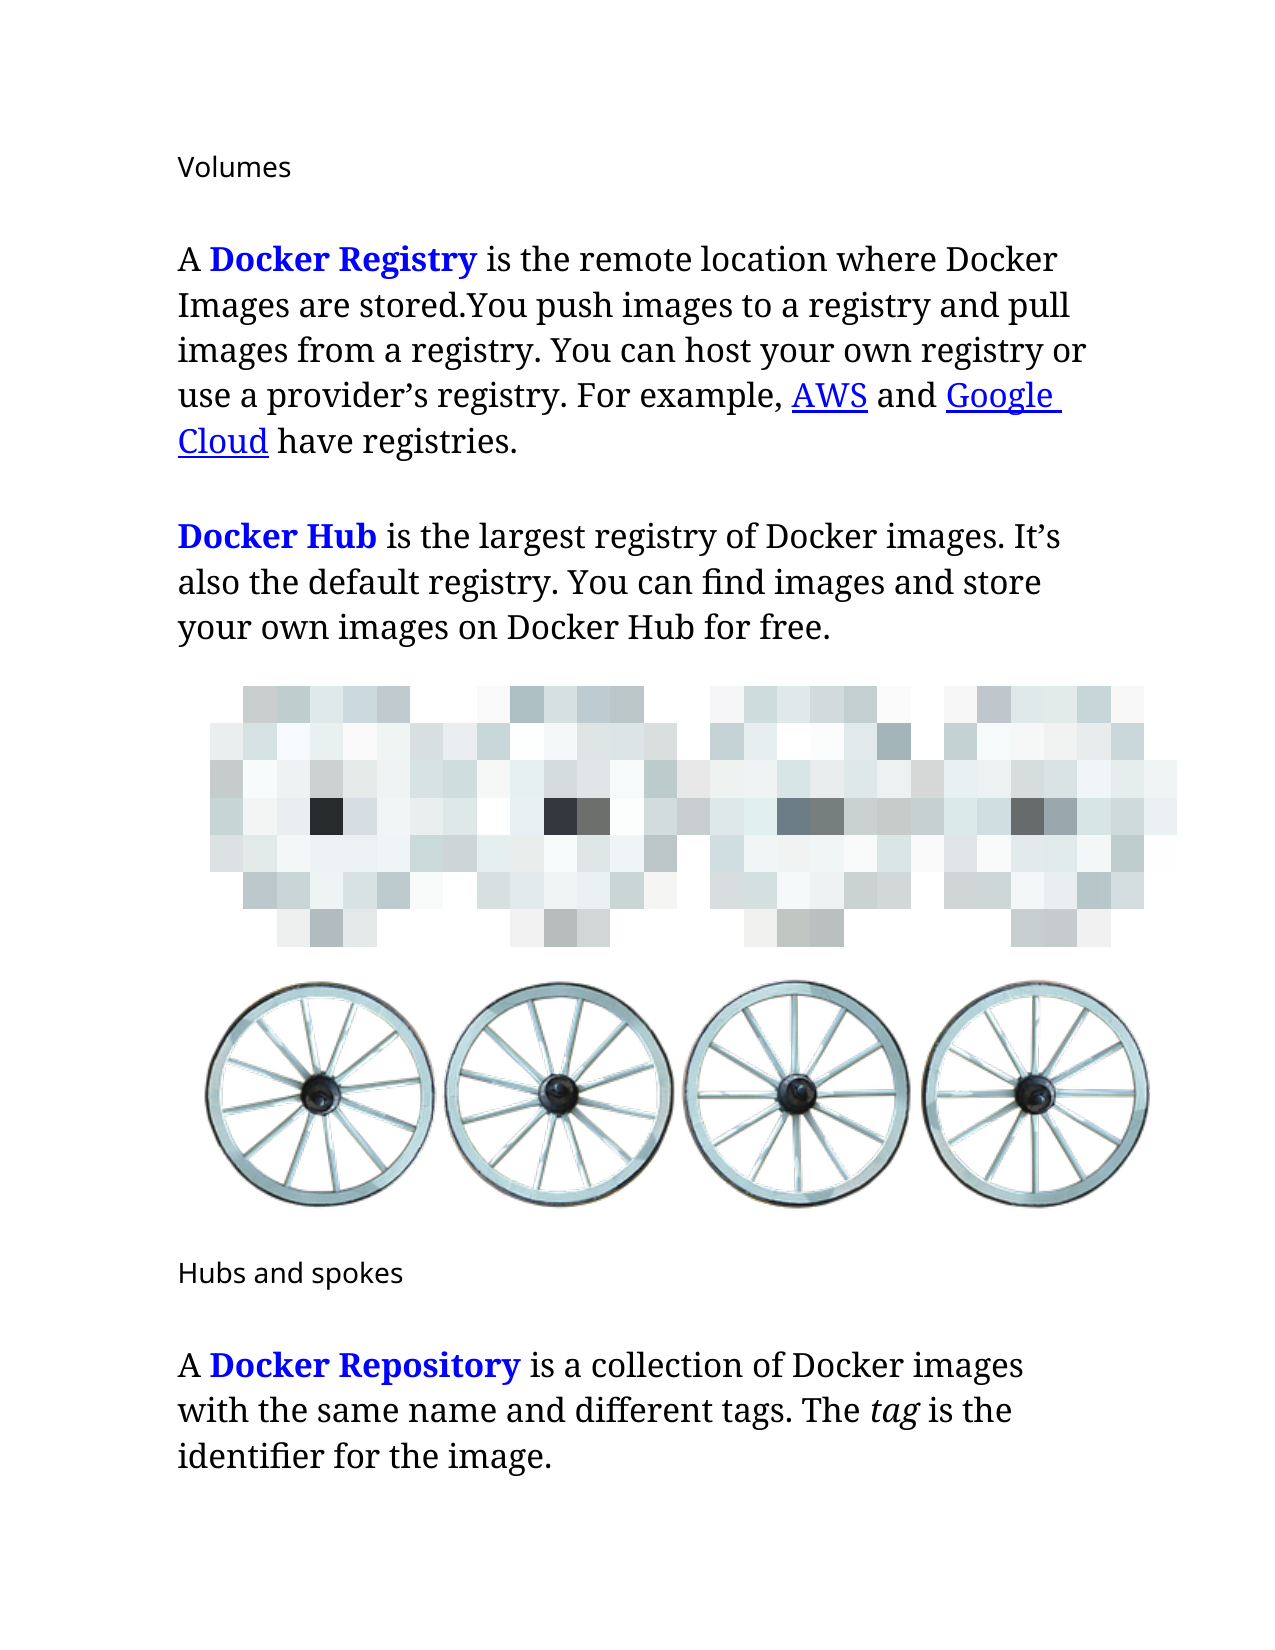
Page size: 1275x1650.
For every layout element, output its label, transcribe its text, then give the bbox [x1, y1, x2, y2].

text Hubs and spokes [177, 1253, 1098, 1292]
text A Docker Registry is the remote location where Docker Images are stored.You push images to a registry and pull images from a registry. You can host your own registry or use a provider’s registry. For example, AWS and Google Cloud have registries. [177, 236, 1098, 463]
text Volumes [177, 148, 1098, 186]
picture [177, 649, 1178, 1243]
text Docker Hub is the largest registry of Docker images. It’s also the default registry. You can find images and store your own images on Docker Hub for free. [177, 513, 1098, 649]
text A Docker Repository is a collection of Docker images with the same name and different tags. The tag is the identifier for the image. [177, 1342, 1098, 1478]
